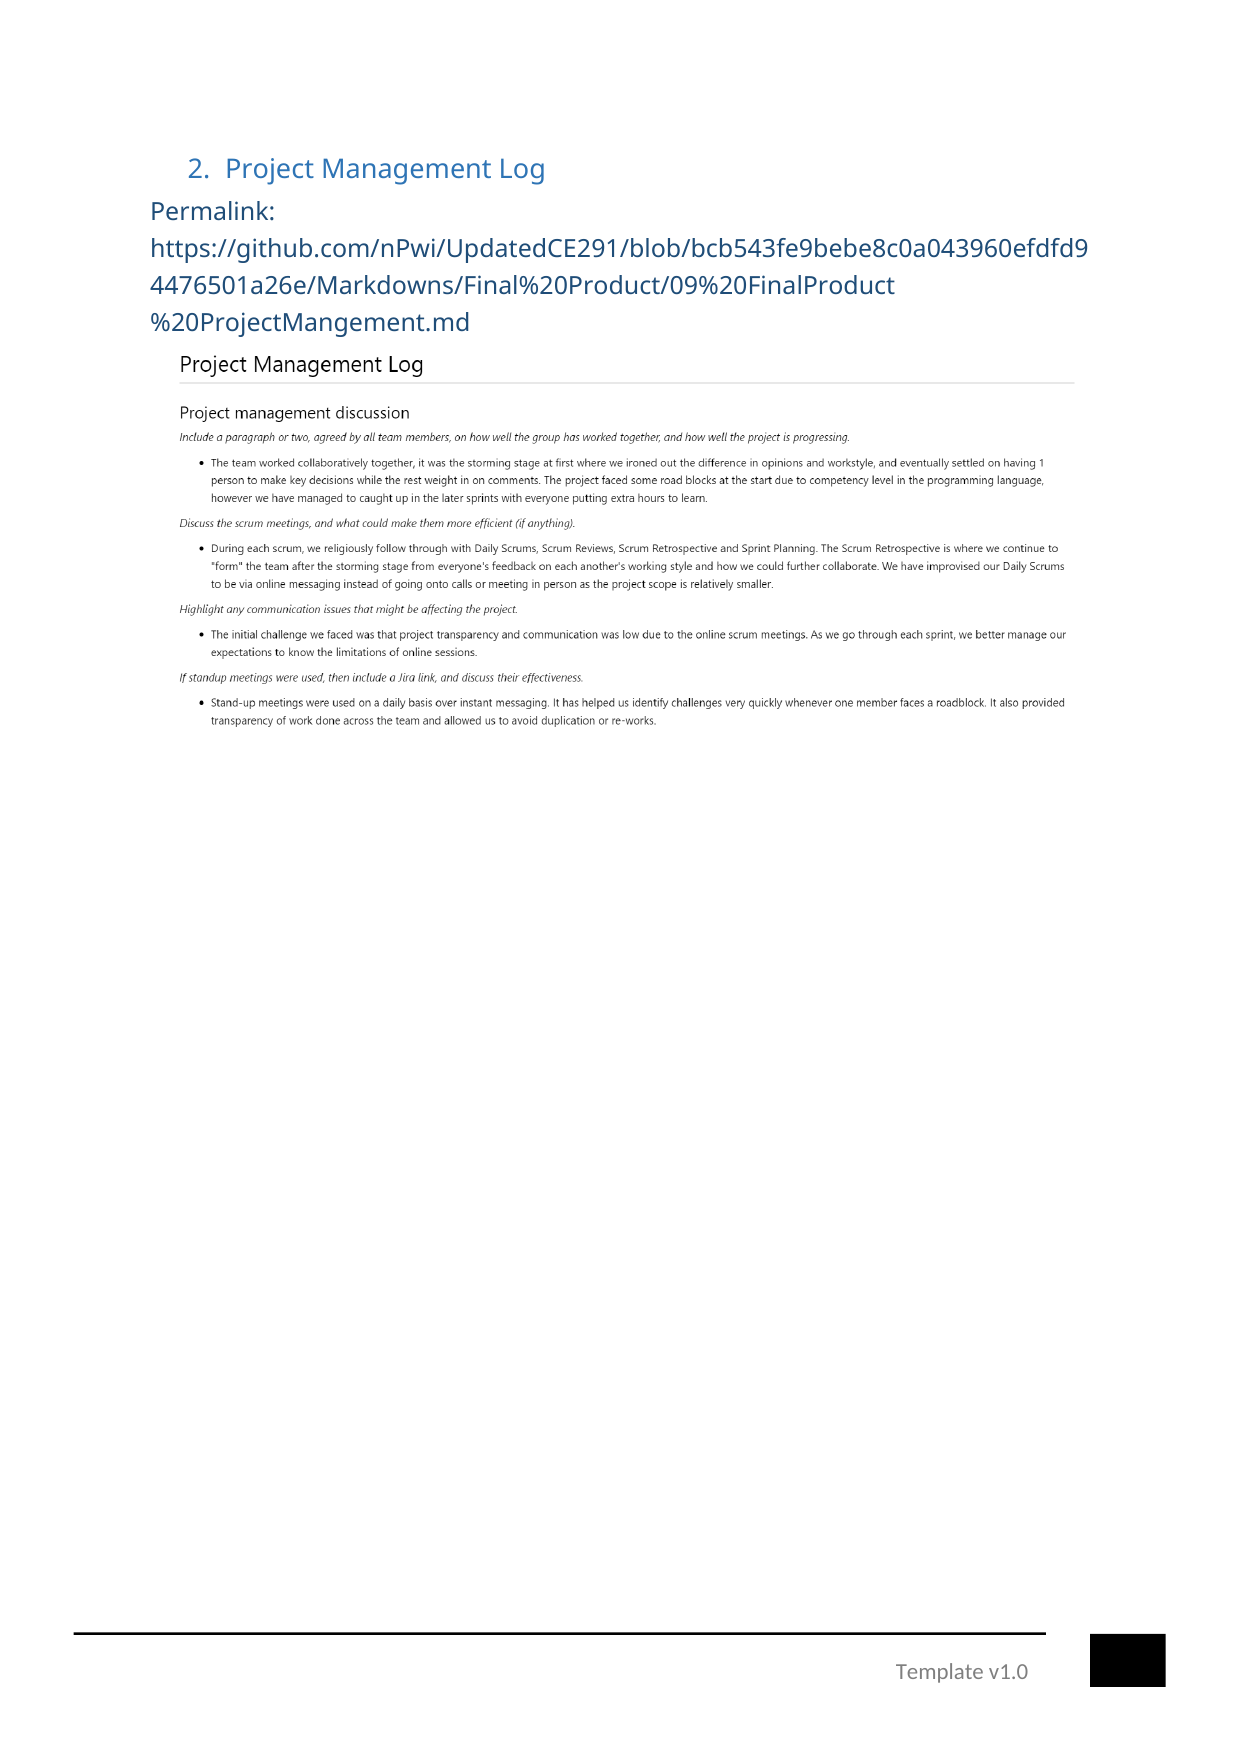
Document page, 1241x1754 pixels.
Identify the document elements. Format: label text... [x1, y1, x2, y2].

subtitle Project Management Log [187, 150, 1090, 187]
picture [150, 341, 1091, 733]
subtitle Permalink: https://github.com/nPwi/UpdatedCE291/blob/bcb543fe9bebe8c0a043960efdfd94476501a26e/Markdowns/Final%20Product/09%20FinalProduct%20ProjectMangement.md [150, 194, 1090, 338]
